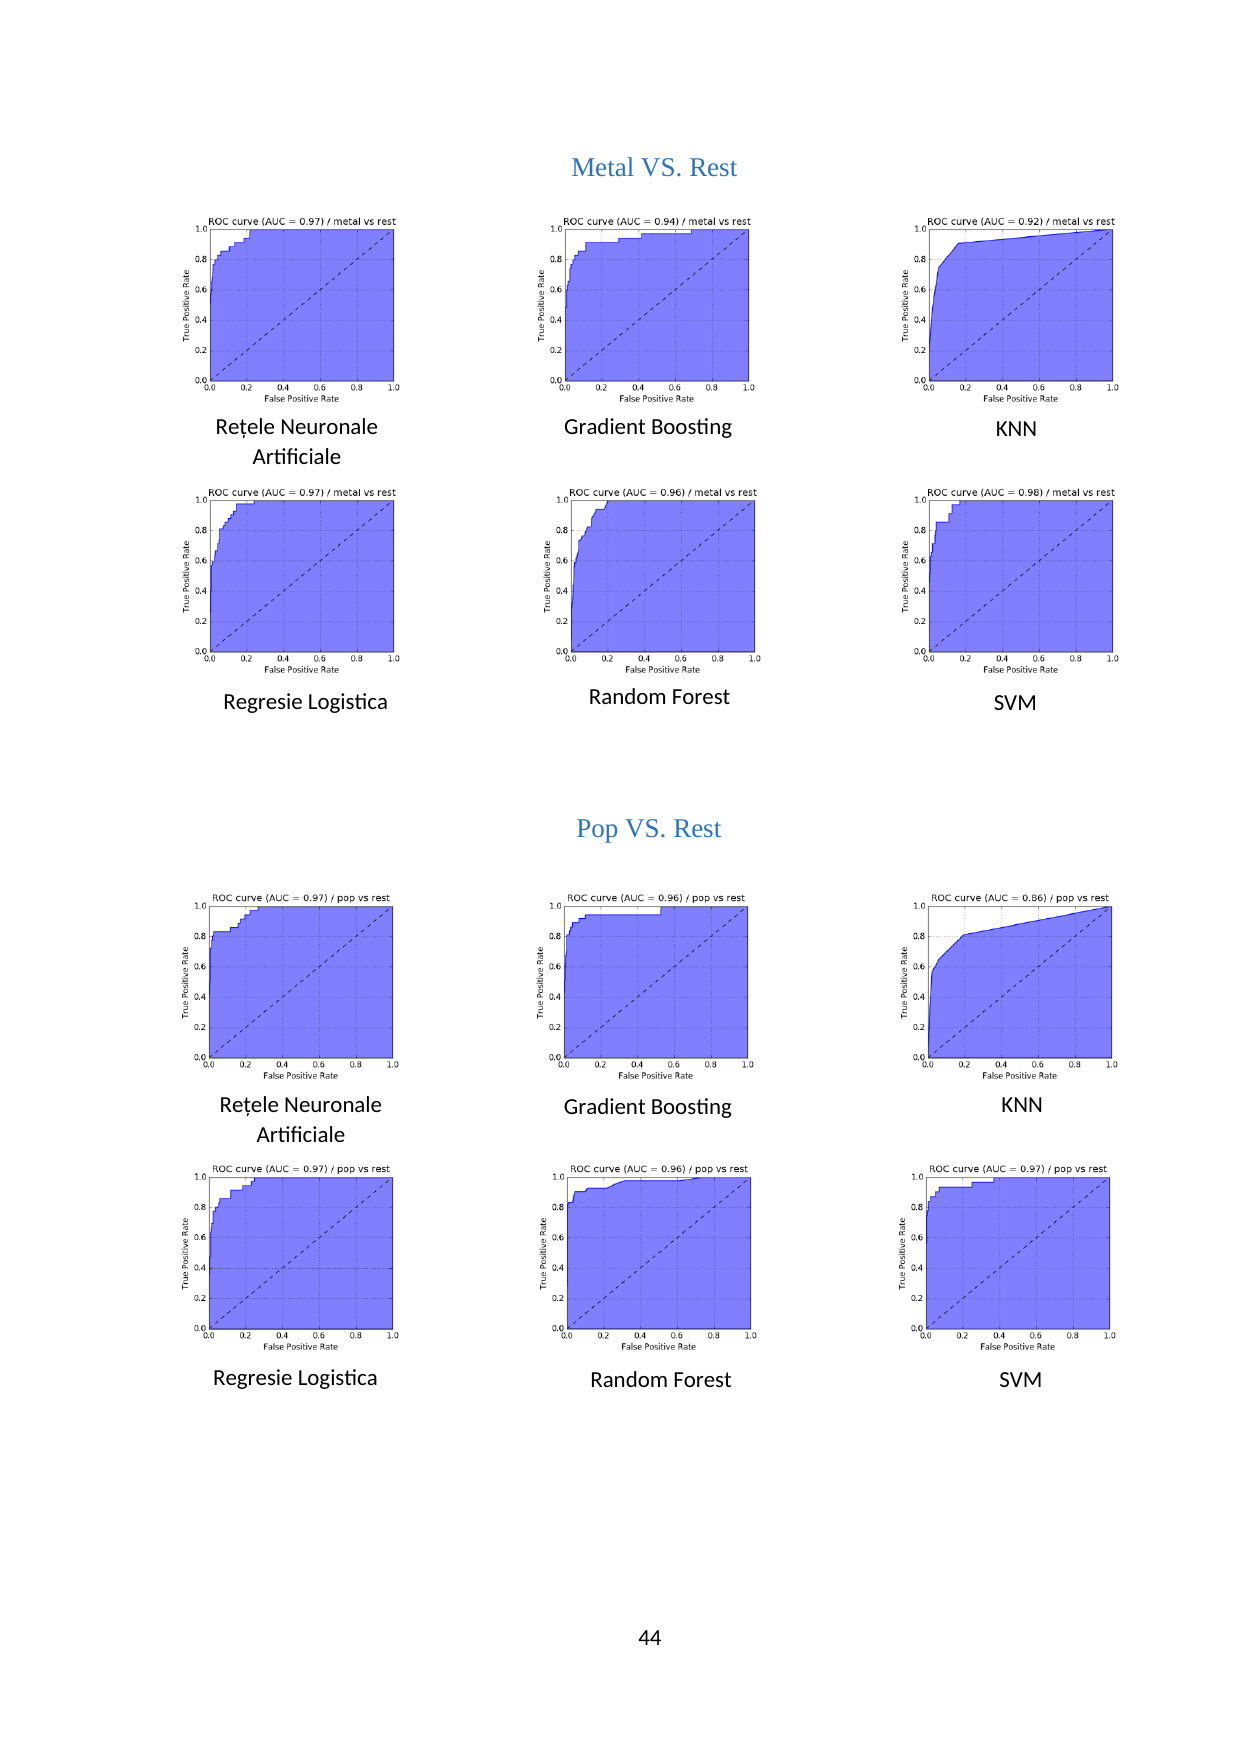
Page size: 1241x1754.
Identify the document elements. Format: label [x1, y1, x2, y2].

picture [177, 889, 403, 1085]
picture [178, 483, 404, 679]
picture [897, 212, 1123, 408]
picture [178, 212, 404, 408]
picture [896, 889, 1122, 1085]
picture [532, 889, 758, 1085]
picture [897, 483, 1123, 679]
picture [177, 1160, 403, 1356]
picture [539, 483, 765, 679]
picture [894, 1160, 1120, 1356]
picture [535, 1160, 761, 1356]
picture [533, 213, 759, 408]
